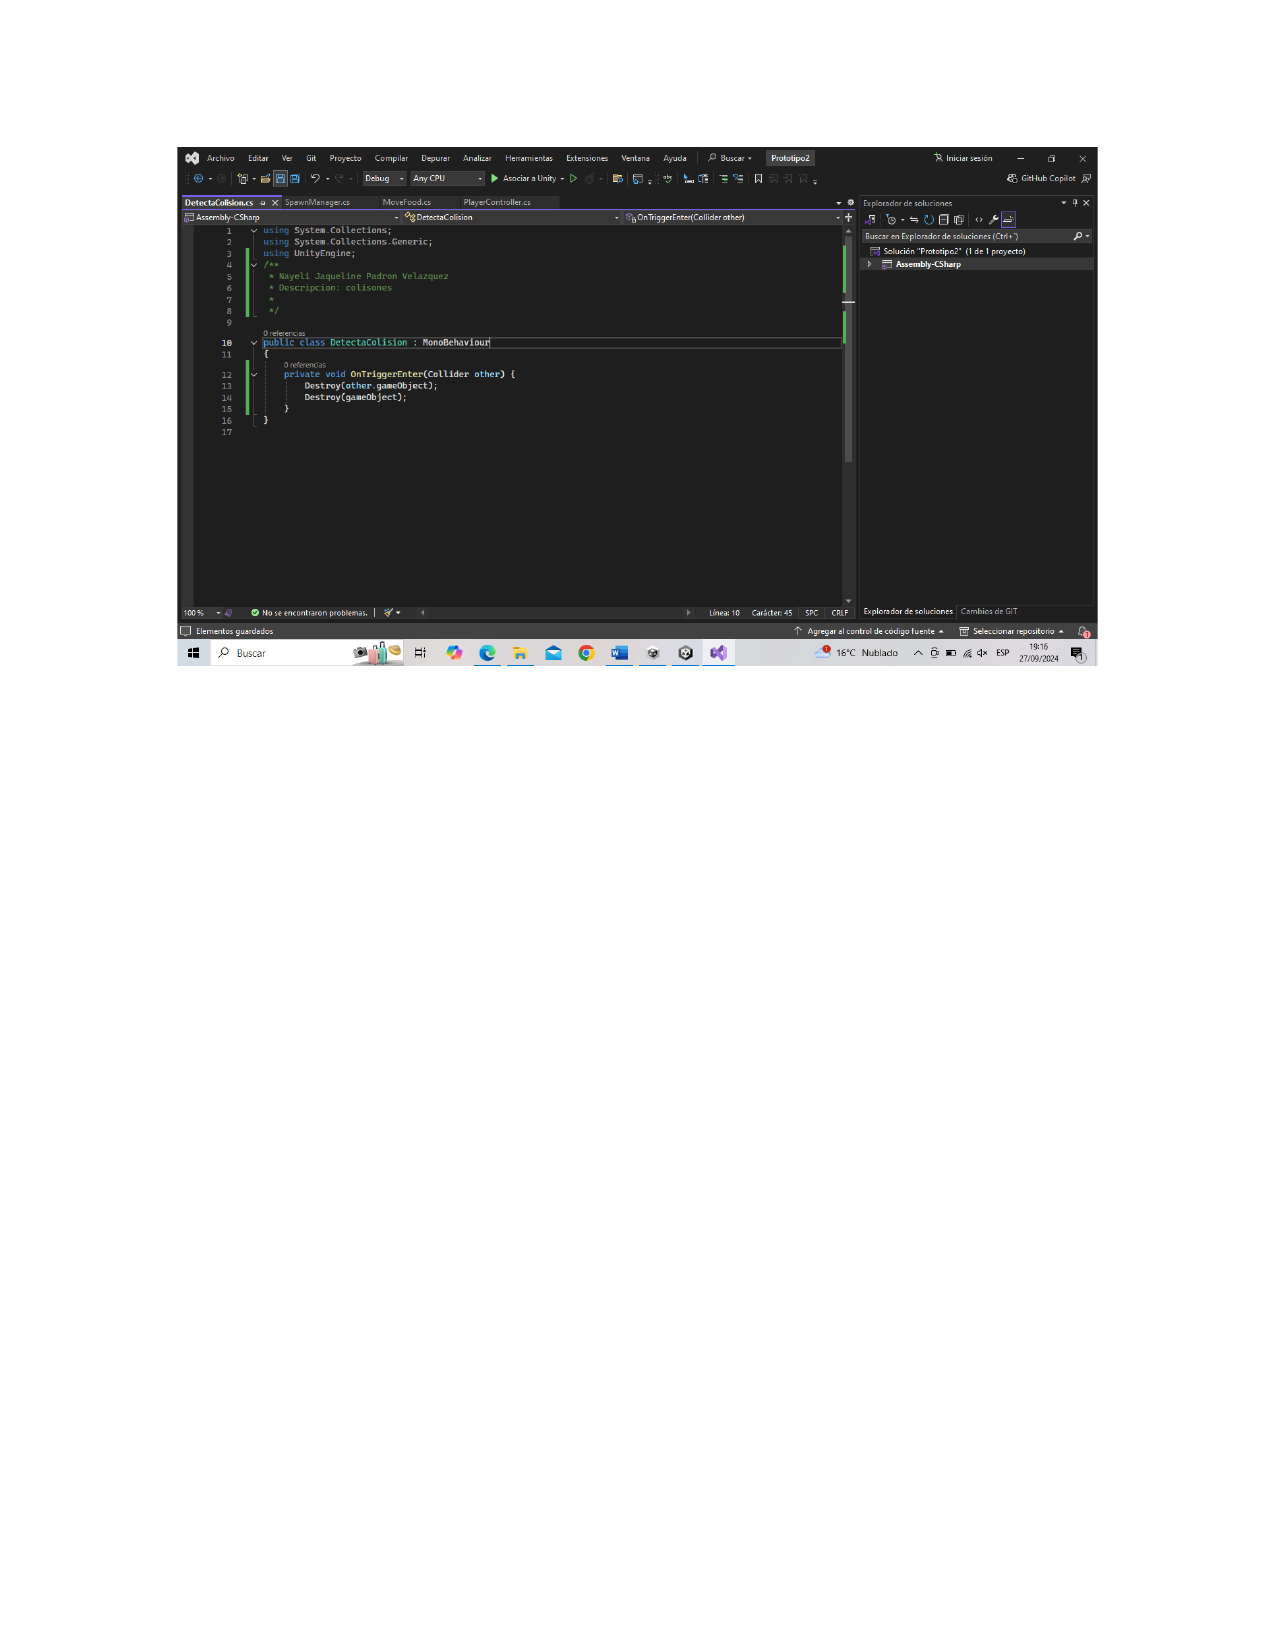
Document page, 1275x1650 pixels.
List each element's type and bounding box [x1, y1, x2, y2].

picture [177, 147, 1098, 666]
